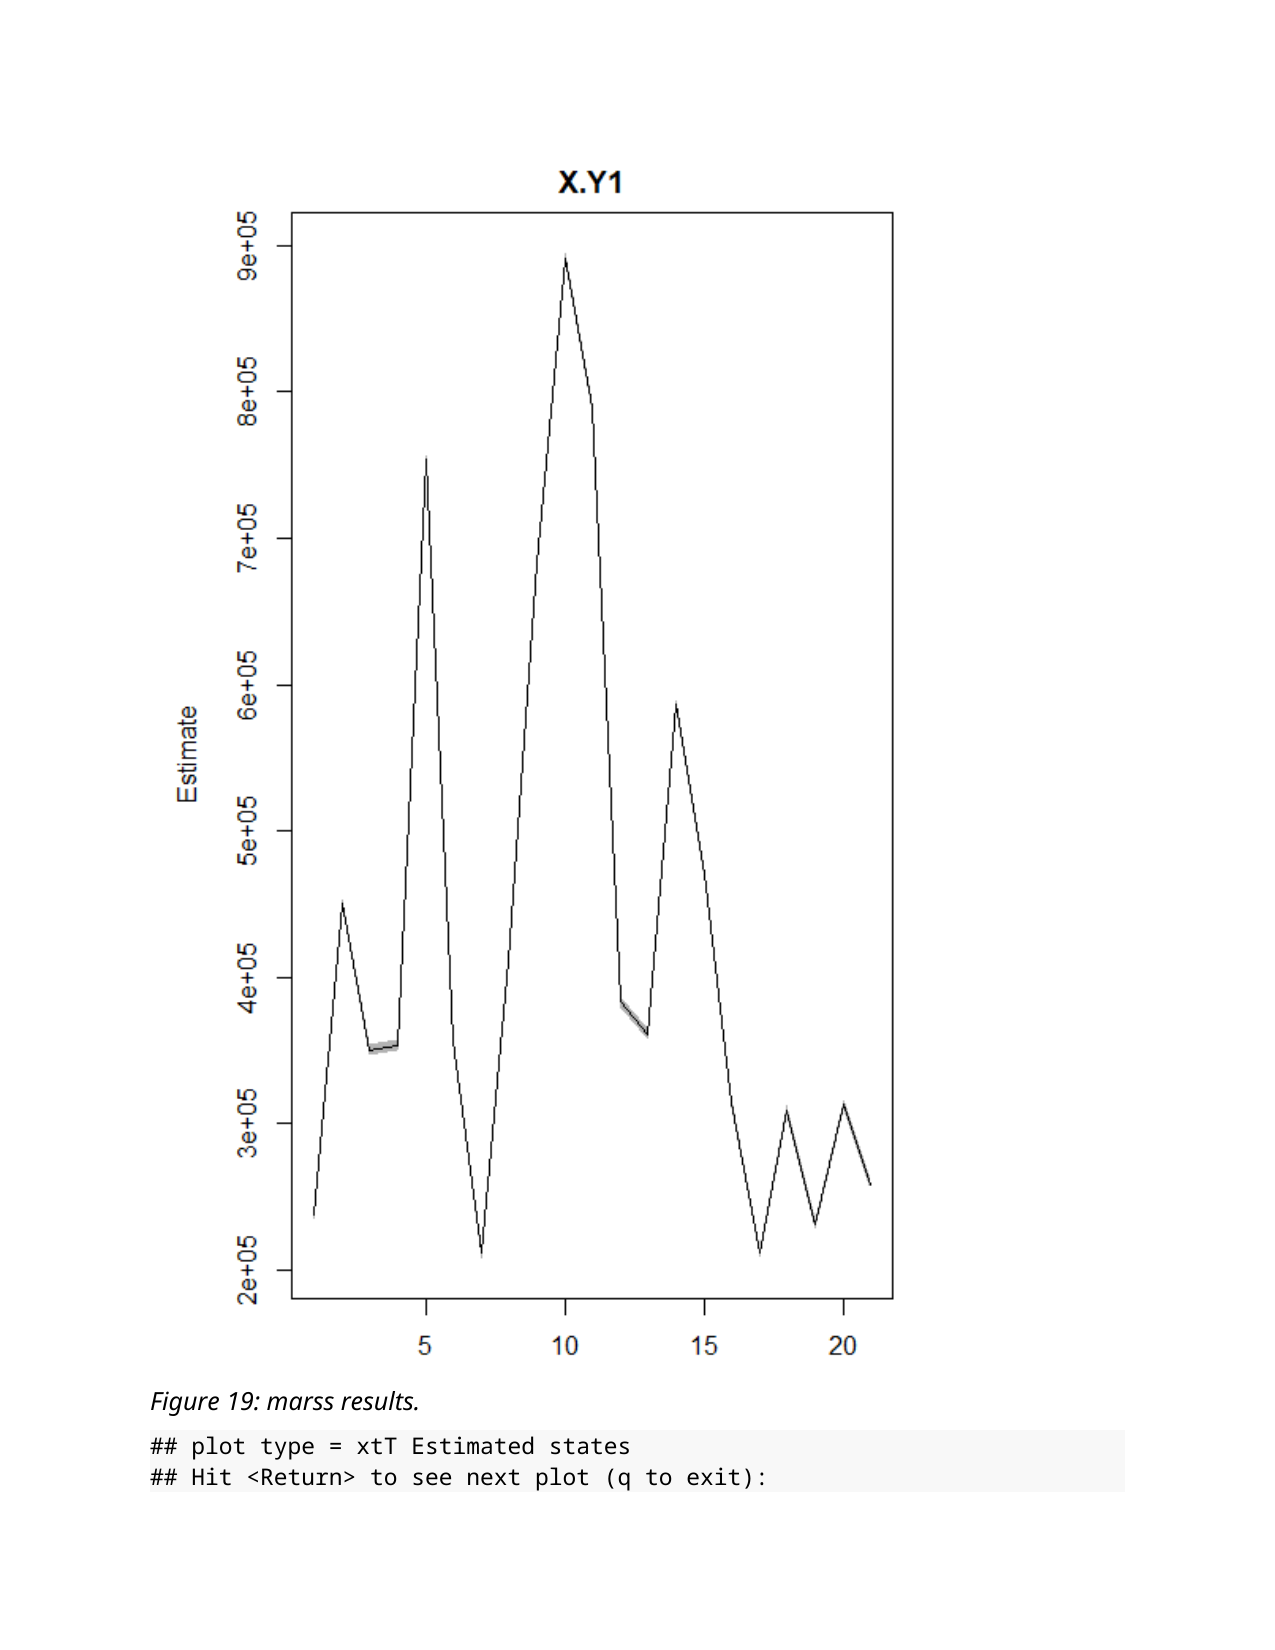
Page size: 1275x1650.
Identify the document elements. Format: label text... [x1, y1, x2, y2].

text ## plot type = xtT Estimated states ## Hit <Return> to see next plot (q to exit): [150, 1430, 1125, 1492]
picture [168, 150, 927, 1363]
text Figure 19: marss results. [150, 1383, 1125, 1417]
